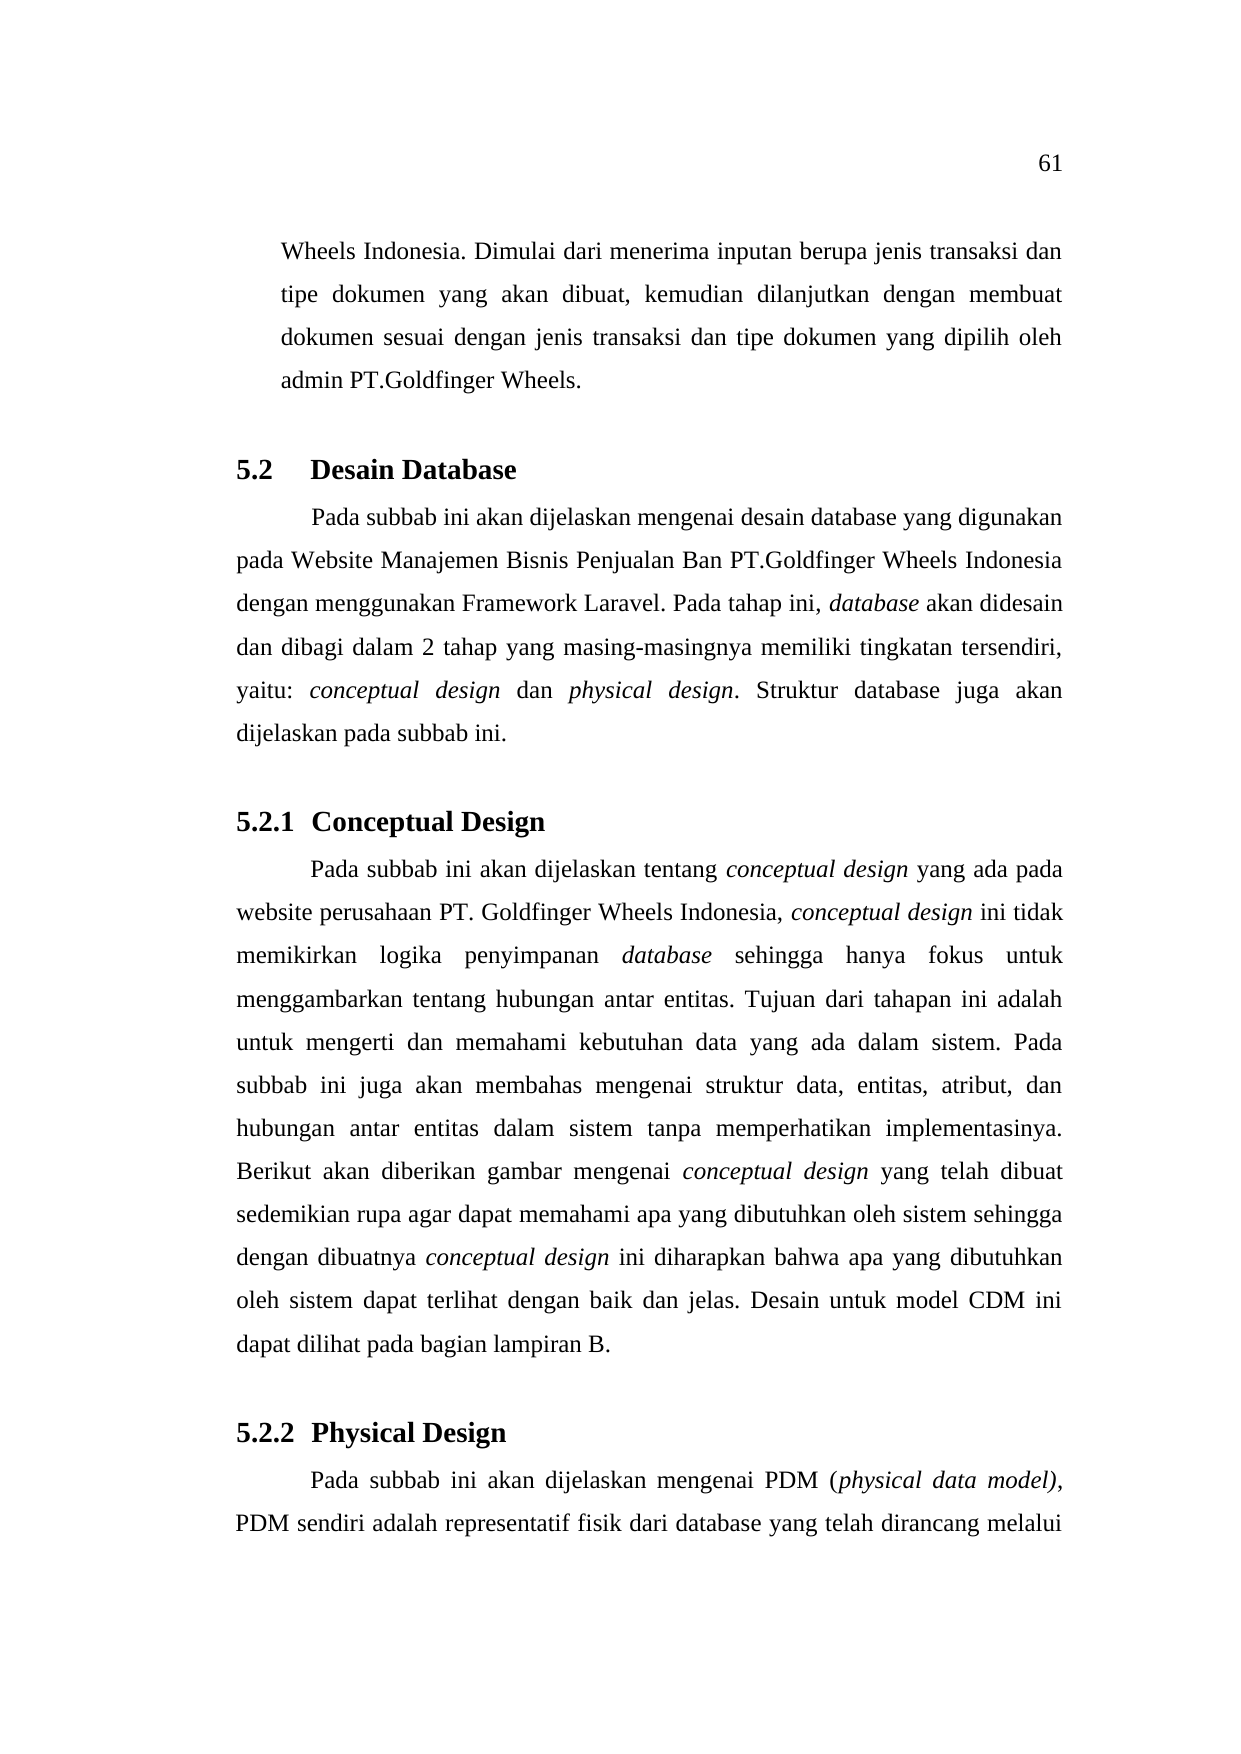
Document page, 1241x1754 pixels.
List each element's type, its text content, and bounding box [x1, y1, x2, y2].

text Pada subbab ini akan dijelaskan tentang conceptual design yang ada pada website perusahaan PT. Goldfinger Wheels Indonesia, conceptual design ini tidak memikirkan logika penyimpanan database sehingga hanya fokus untuk menggambarkan tentang hubungan antar entitas. Tujuan dari tahapan ini adalah untuk mengerti dan memahami kebutuhan data yang ada dalam sistem. Pada subbab ini juga akan membahas mengenai struktur data, entitas, atribut, dan hubungan antar entitas dalam sistem tanpa memperhatikan implementasinya. Berikut akan diberikan gambar mengenai conceptual design yang telah dibuat sedemikian rupa agar dapat memahami apa yang dibutuhkan oleh sistem sehingga dengan dibuatnya conceptual design ini diharapkan bahwa apa yang dibutuhkan oleh sistem dapat terlihat dengan baik dan jelas. Desain untuk model CDM ini dapat dilihat pada bagian lampiran B. [236, 854, 1063, 1357]
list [281, 236, 1063, 394]
text Pada subbab ini akan dijelaskan mengenai desain database yang digunakan pada Website Manajemen Bisnis Penjualan Ban PT.Goldfinger Wheels Indonesia dengan menggunakan Framework Laravel. Pada tahap ini, database akan didesain dan dibagi dalam 2 tahap yang masing-masingnya memiliki tingkatan tersendiri, yaitu: conceptual design dan physical design. Struktur database juga akan dijelaskan pada subbab ini. [236, 502, 1063, 747]
list Desain Database [236, 452, 1063, 485]
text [235, 1465, 1063, 1537]
list Physical Design [236, 1415, 1063, 1448]
list Conceptual Design [236, 804, 1063, 838]
